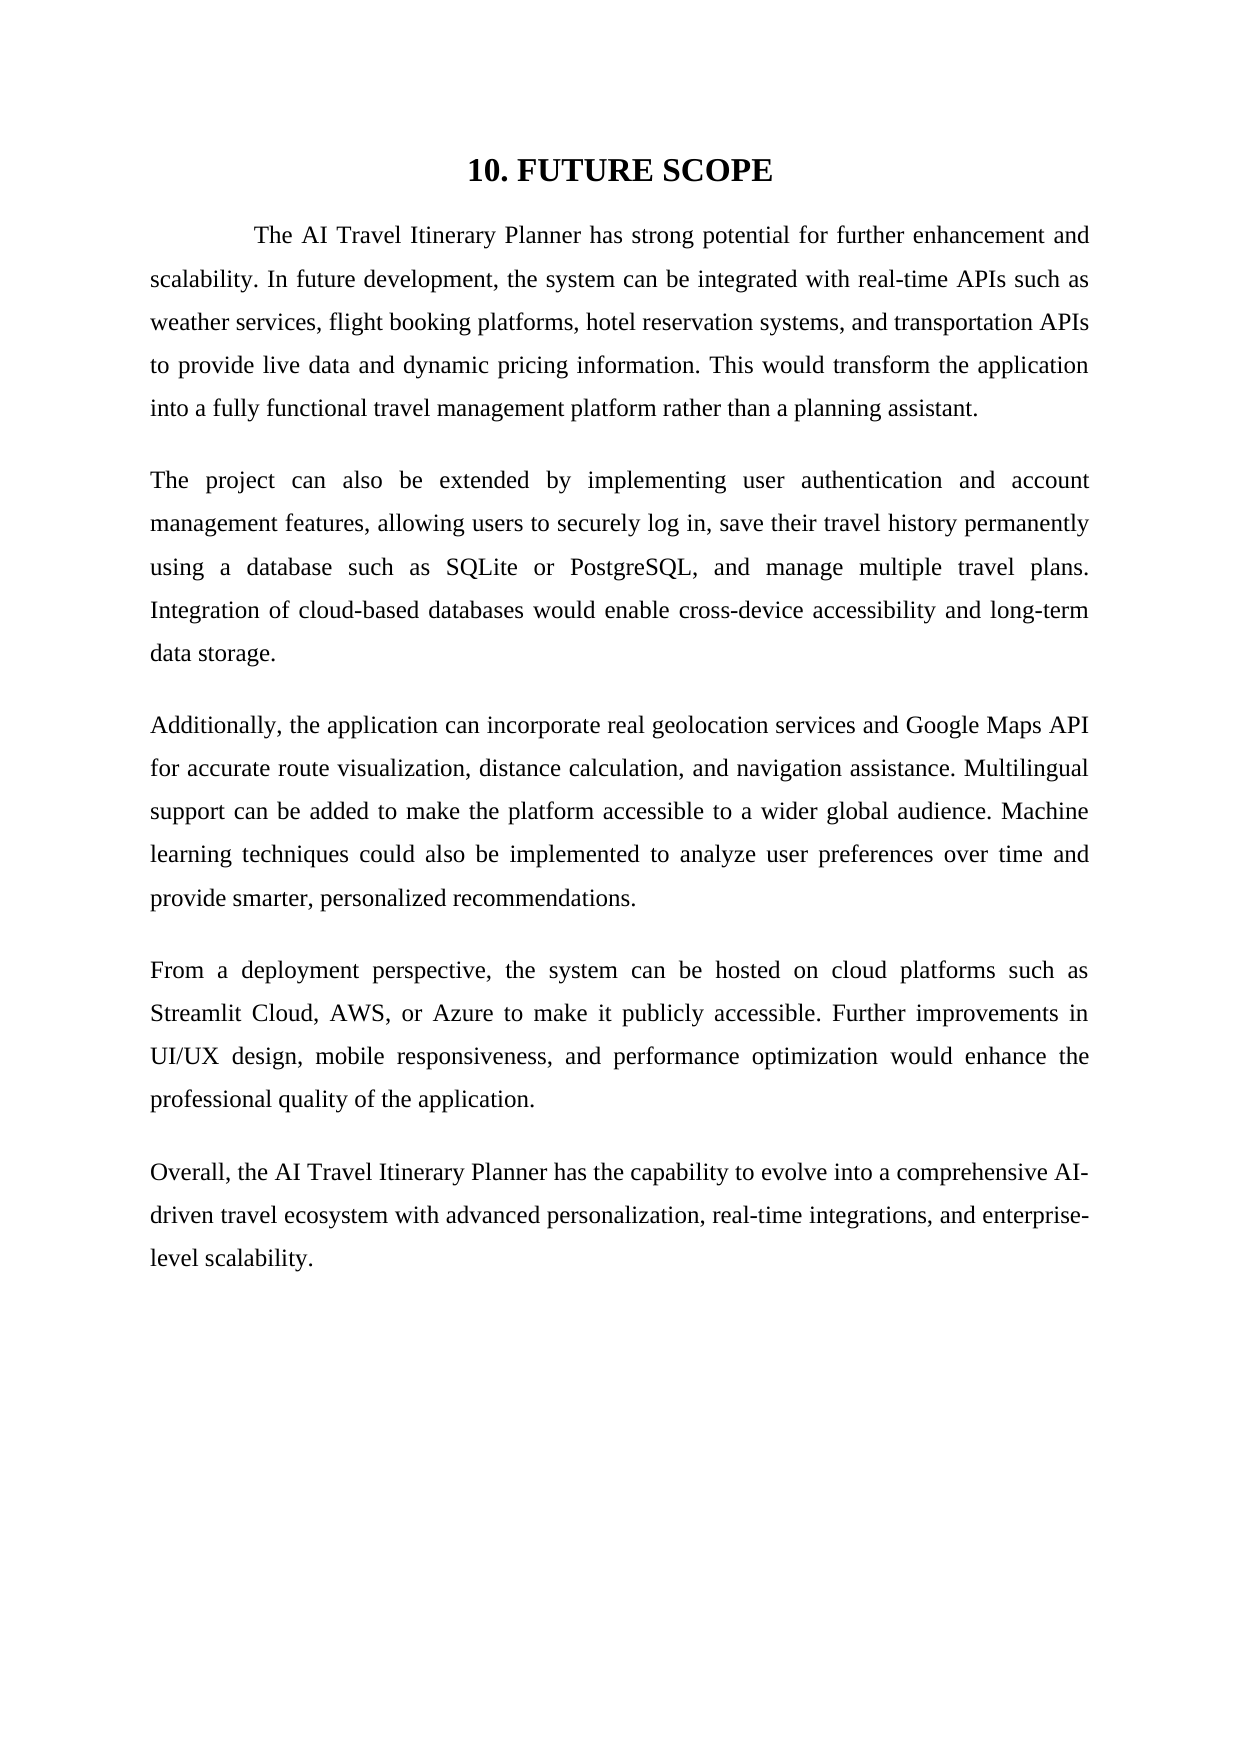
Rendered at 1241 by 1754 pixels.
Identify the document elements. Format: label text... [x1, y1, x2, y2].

text The AI Travel Itinerary Planner has strong potential for further enhancement and scalability. In future development, the system can be integrated with real-time APIs such as weather services, flight booking platforms, hotel reservation systems, and transportation APIs to provide live data and dynamic pricing information. This would transform the application into a fully functional travel management platform rather than a planning assistant. [150, 221, 1090, 422]
text From a deployment perspective, the system can be hosted on cloud platforms such as Streamlit Cloud, AWS, or Azure to make it publicly accessible. Further improvements in UI/UX design, mobile responsiveness, and performance optimization would enhance the professional quality of the application. [150, 955, 1090, 1113]
text Additionally, the application can incorporate real geolocation services and Google Maps API for accurate route visualization, distance calculation, and navigation assistance. Multilingual support can be added to make the platform accessible to a wider global audience. Machine learning techniques could also be implemented to analyze user preferences over time and provide smarter, personalized recommendations. [150, 710, 1090, 911]
text Overall, the AI Travel Itinerary Planner has the capability to evolve into a comprehensive AI-driven travel ecosystem with advanced personalization, real-time integrations, and enterprise-level scalability. [150, 1157, 1090, 1272]
text 10. FUTURE SCOPE [150, 150, 1090, 188]
text The project can also be extended by implementing user authentication and account management features, allowing users to securely log in, save their travel history permanently using a database such as SQLite or PostgreSQL, and manage multiple travel plans. Integration of cloud-based databases would enable cross-device accessibility and long-term data storage. [150, 465, 1090, 667]
